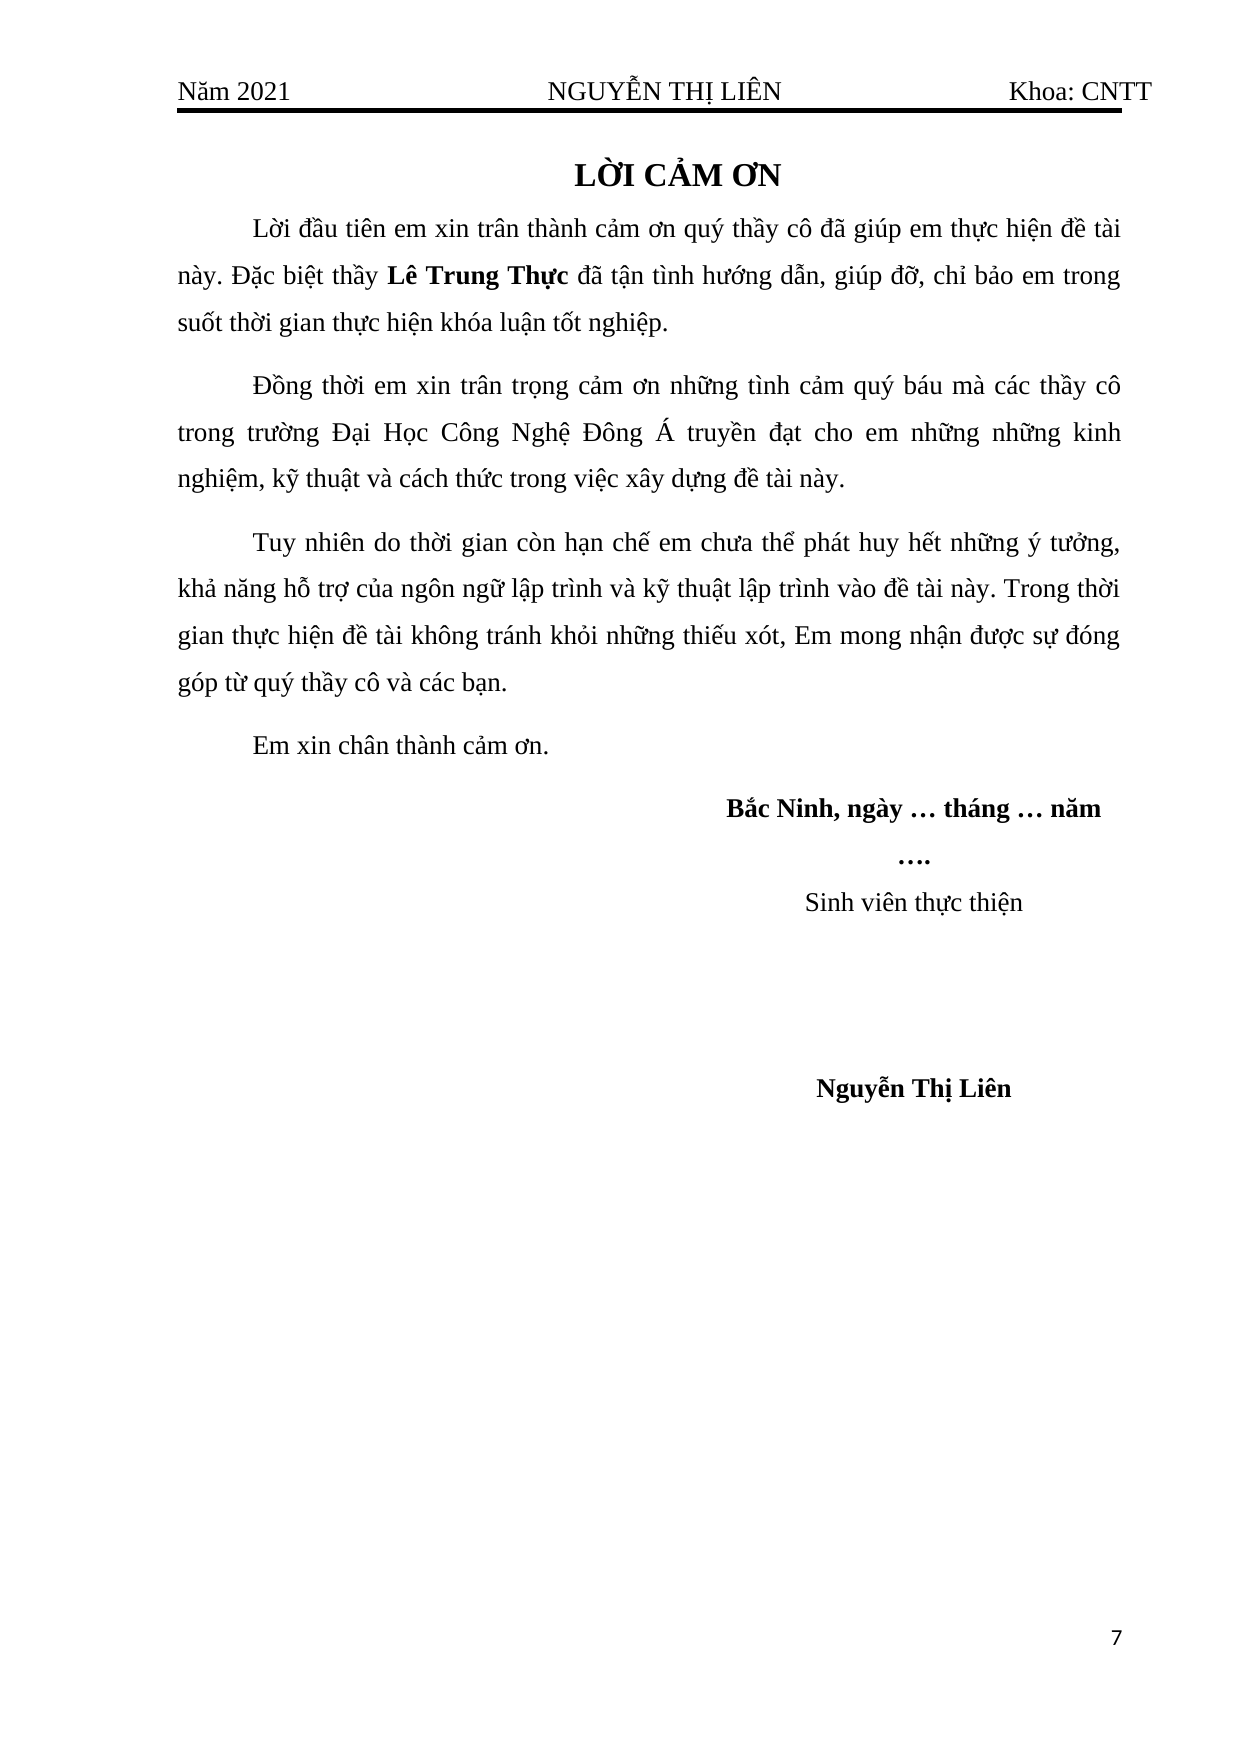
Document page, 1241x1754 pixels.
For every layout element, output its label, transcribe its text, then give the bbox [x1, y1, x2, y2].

subtitle LỜI CẢM ƠN [233, 155, 1122, 193]
text Đồng thời em xin trân trọng cảm ơn những tình cảm quý báu mà các thầy cô trong trường Đại Học Công Nghệ Đông Á truyền đạt cho em những những kinh nghiệm, kỹ thuật và cách thức trong việc xây dựng đề tài này. [177, 369, 1122, 493]
text Lời đầu tiên em xin trân thành cảm ơn quý thầy cô đã giúp em thực hiện đề tài này. Đặc biệt thầy Lê Trung Thực đã tận tình hướng dẫn, giúp đỡ, chỉ bảo em trong suốt thời gian thực hiện khóa luận tốt nghiệp. [177, 212, 1122, 337]
text Tuy nhiên do thời gian còn hạn chế em chưa thể phát huy hết những ý tưởng, khả năng hỗ trợ của ngôn ngữ lập trình và kỹ thuật lập trình vào đề tài này. Trong thời gian thực hiện đề tài không tránh khỏi những thiếu xót, Em mong nhận được sự đóng góp từ quý thầy cô và các bạn. [177, 526, 1122, 697]
text Em xin chân thành cảm ơn. [177, 729, 1122, 760]
table_header Bắc Ninh, ngày … tháng … năm …. Sinh viên thực thiện Nguyễn Thị Liên [705, 793, 1122, 1158]
